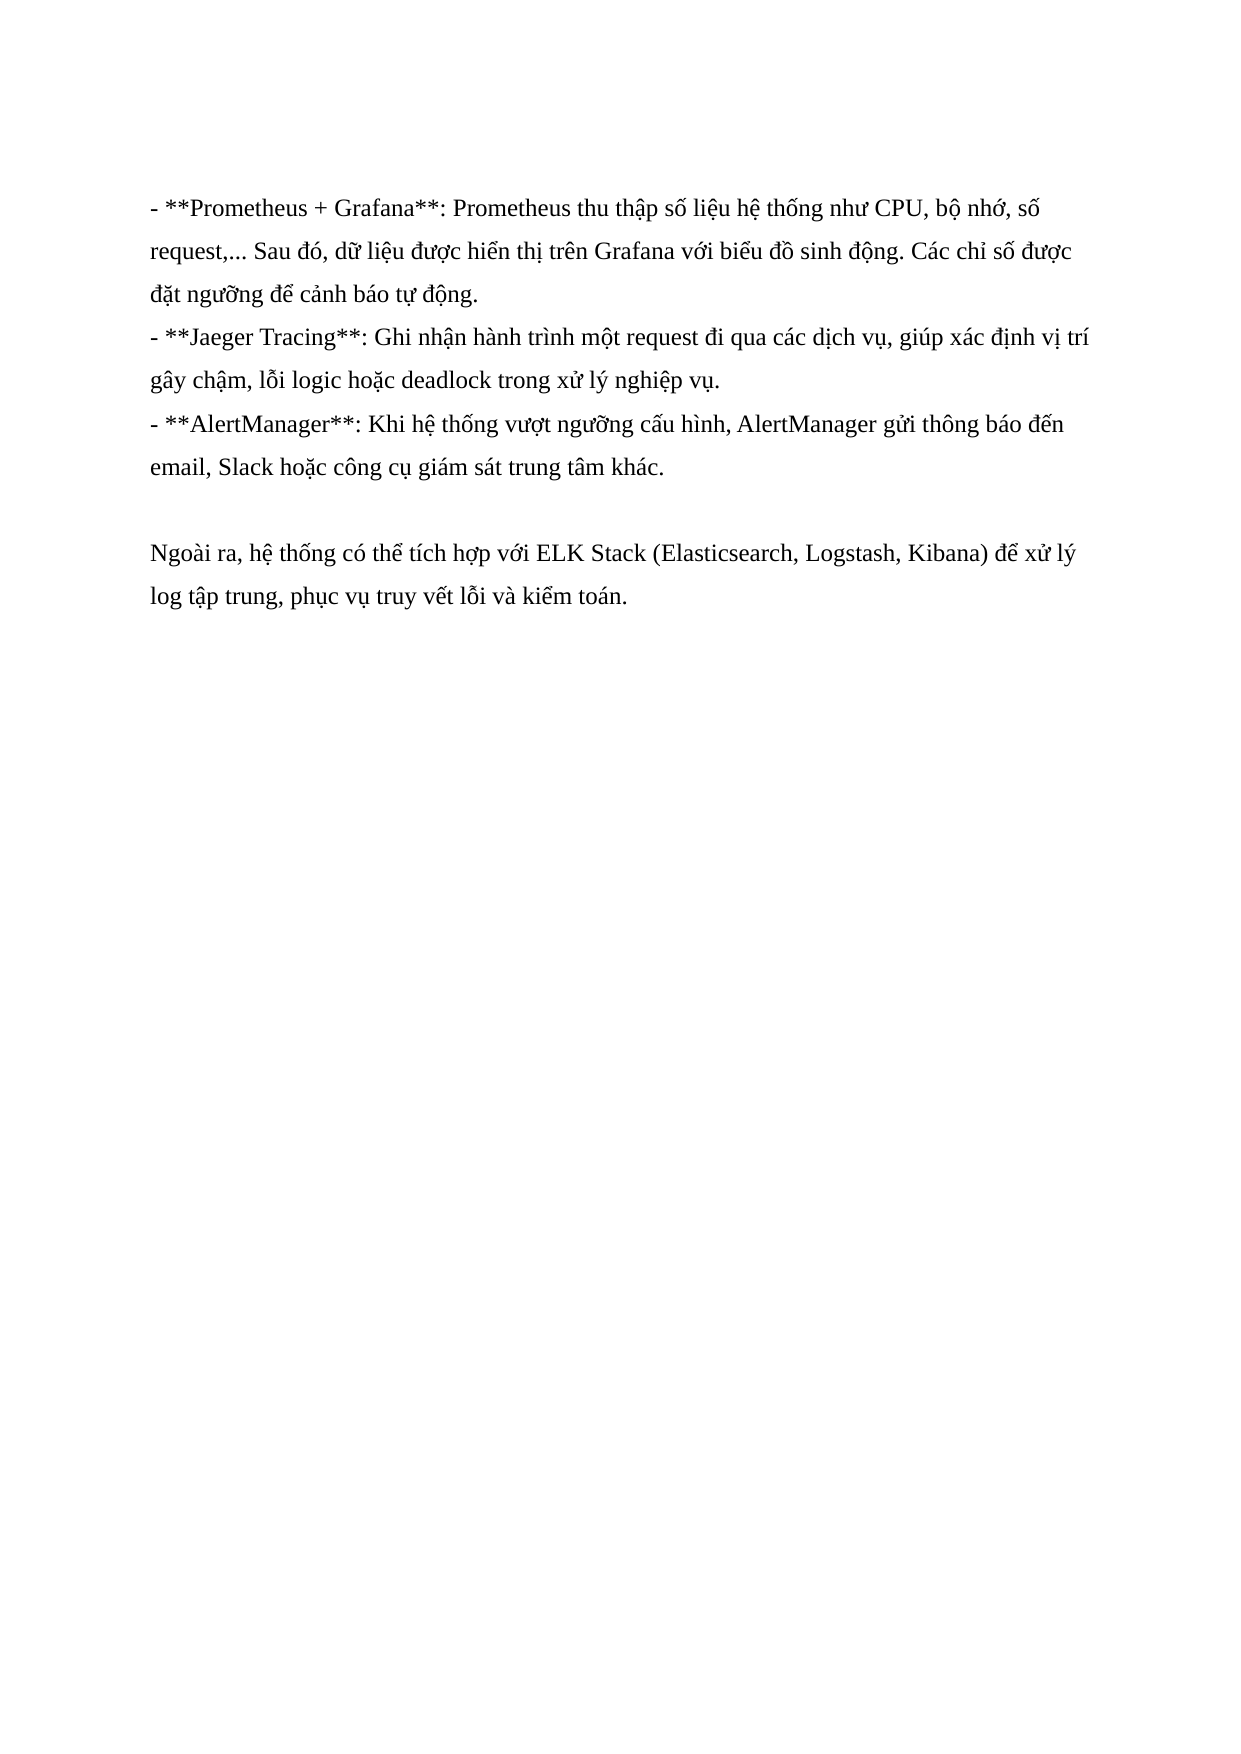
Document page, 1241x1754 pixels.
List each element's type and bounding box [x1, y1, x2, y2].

text [150, 150, 1090, 610]
